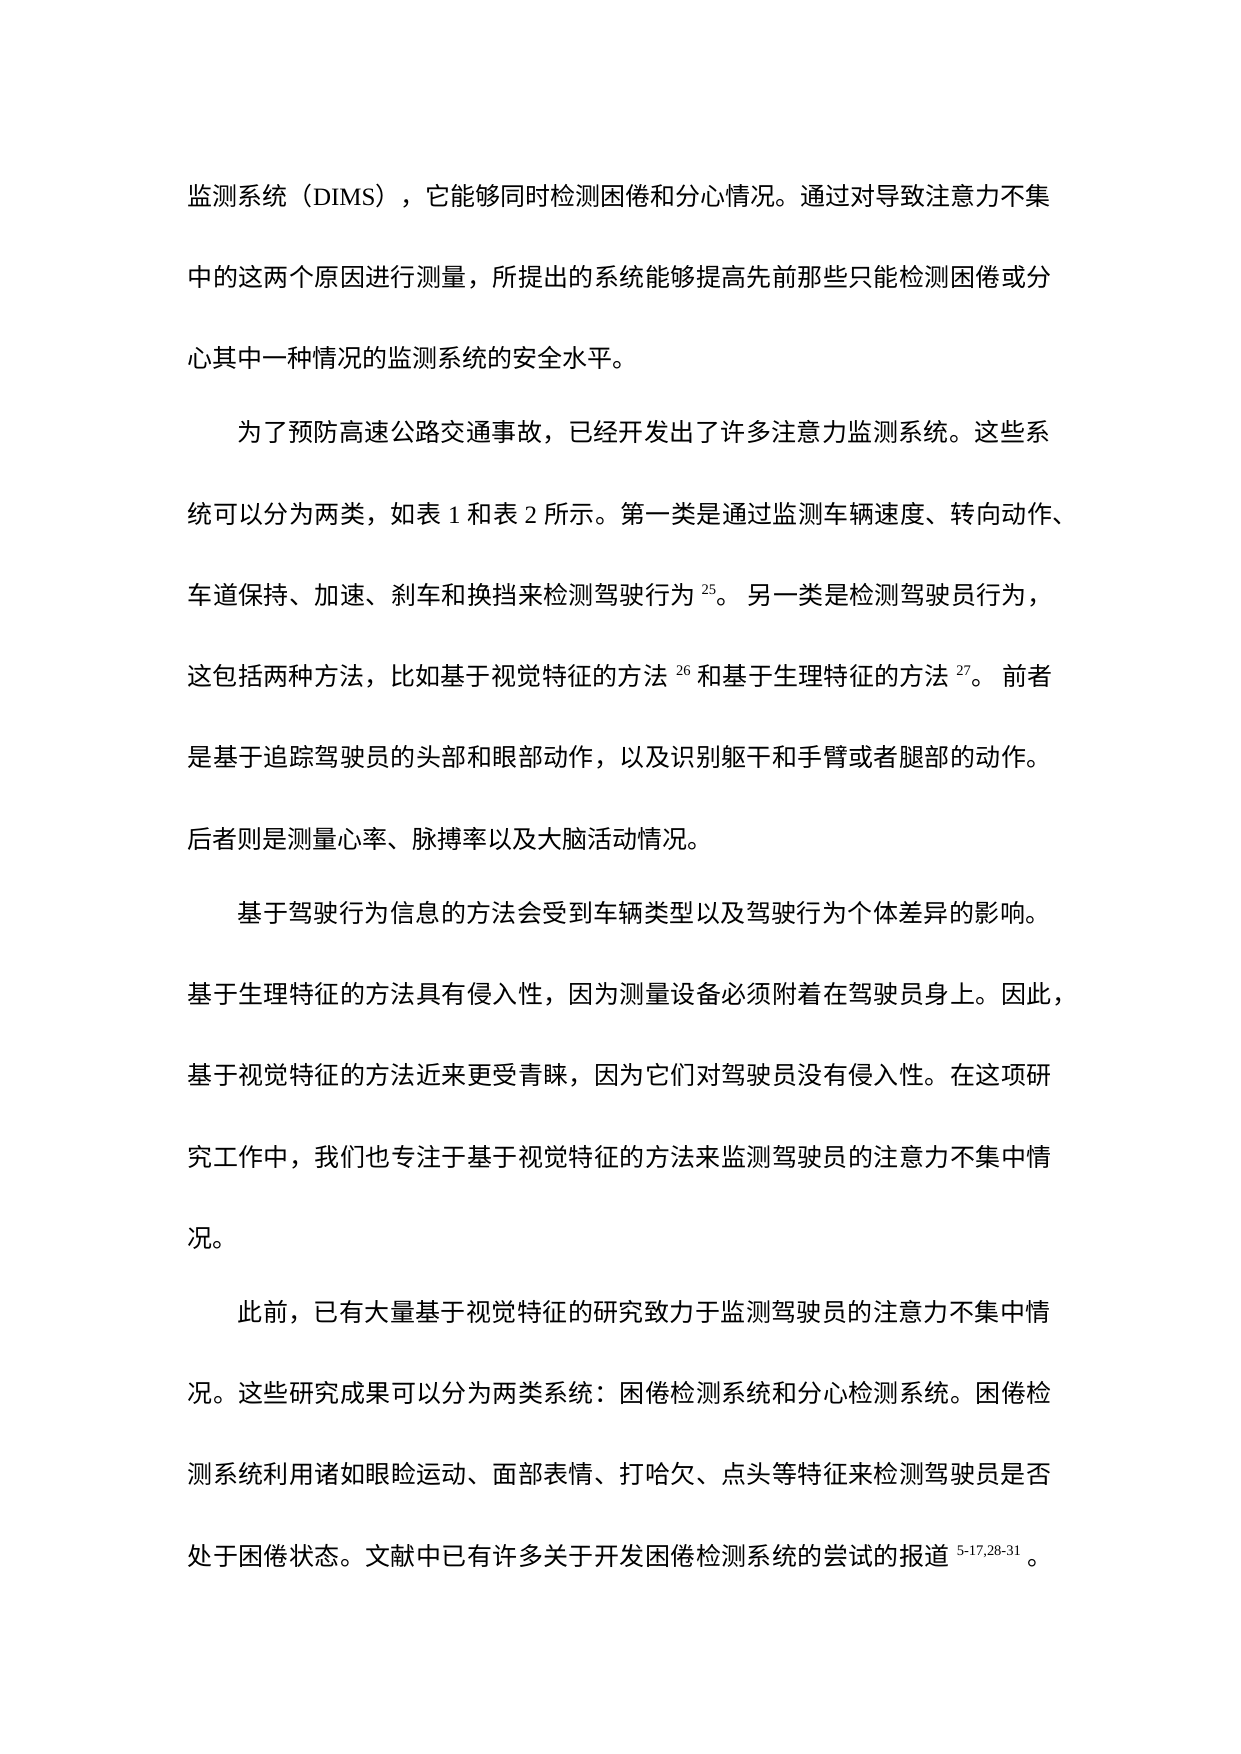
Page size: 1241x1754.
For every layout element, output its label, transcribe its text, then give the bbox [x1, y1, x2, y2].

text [187, 1278, 1053, 1587]
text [187, 162, 1053, 389]
text 为了预防高速公路交通事故，已经开发出了许多注意力监测系统。这些系统可以分为两类，如表 1 和表 2 所示。第一类是通过监测车辆速度、转向动作、车道保持、加速、刹车和换挡来检测驾驶行为25。 另一类是检测驾驶员行为，这包括两种方法，比如基于视觉特征的方法 26 和基于生理特征的方法27。 前者是基于追踪驾驶员的头部和眼部动作，以及识别躯干和手臂或者腿部的动作。后者则是测量心率、脉搏率以及大脑活动情况。 [187, 398, 1053, 870]
text 基于驾驶行为信息的方法会受到车辆类型以及驾驶行为个体差异的影响。基于生理特征的方法具有侵入性，因为测量设备必须附着在驾驶员身上。因此，基于视觉特征的方法近来更受青睐，因为它们对驾驶员没有侵入性。在这项研究工作中，我们也专注于基于视觉特征的方法来监测驾驶员的注意力不集中情况。 [187, 879, 1053, 1269]
